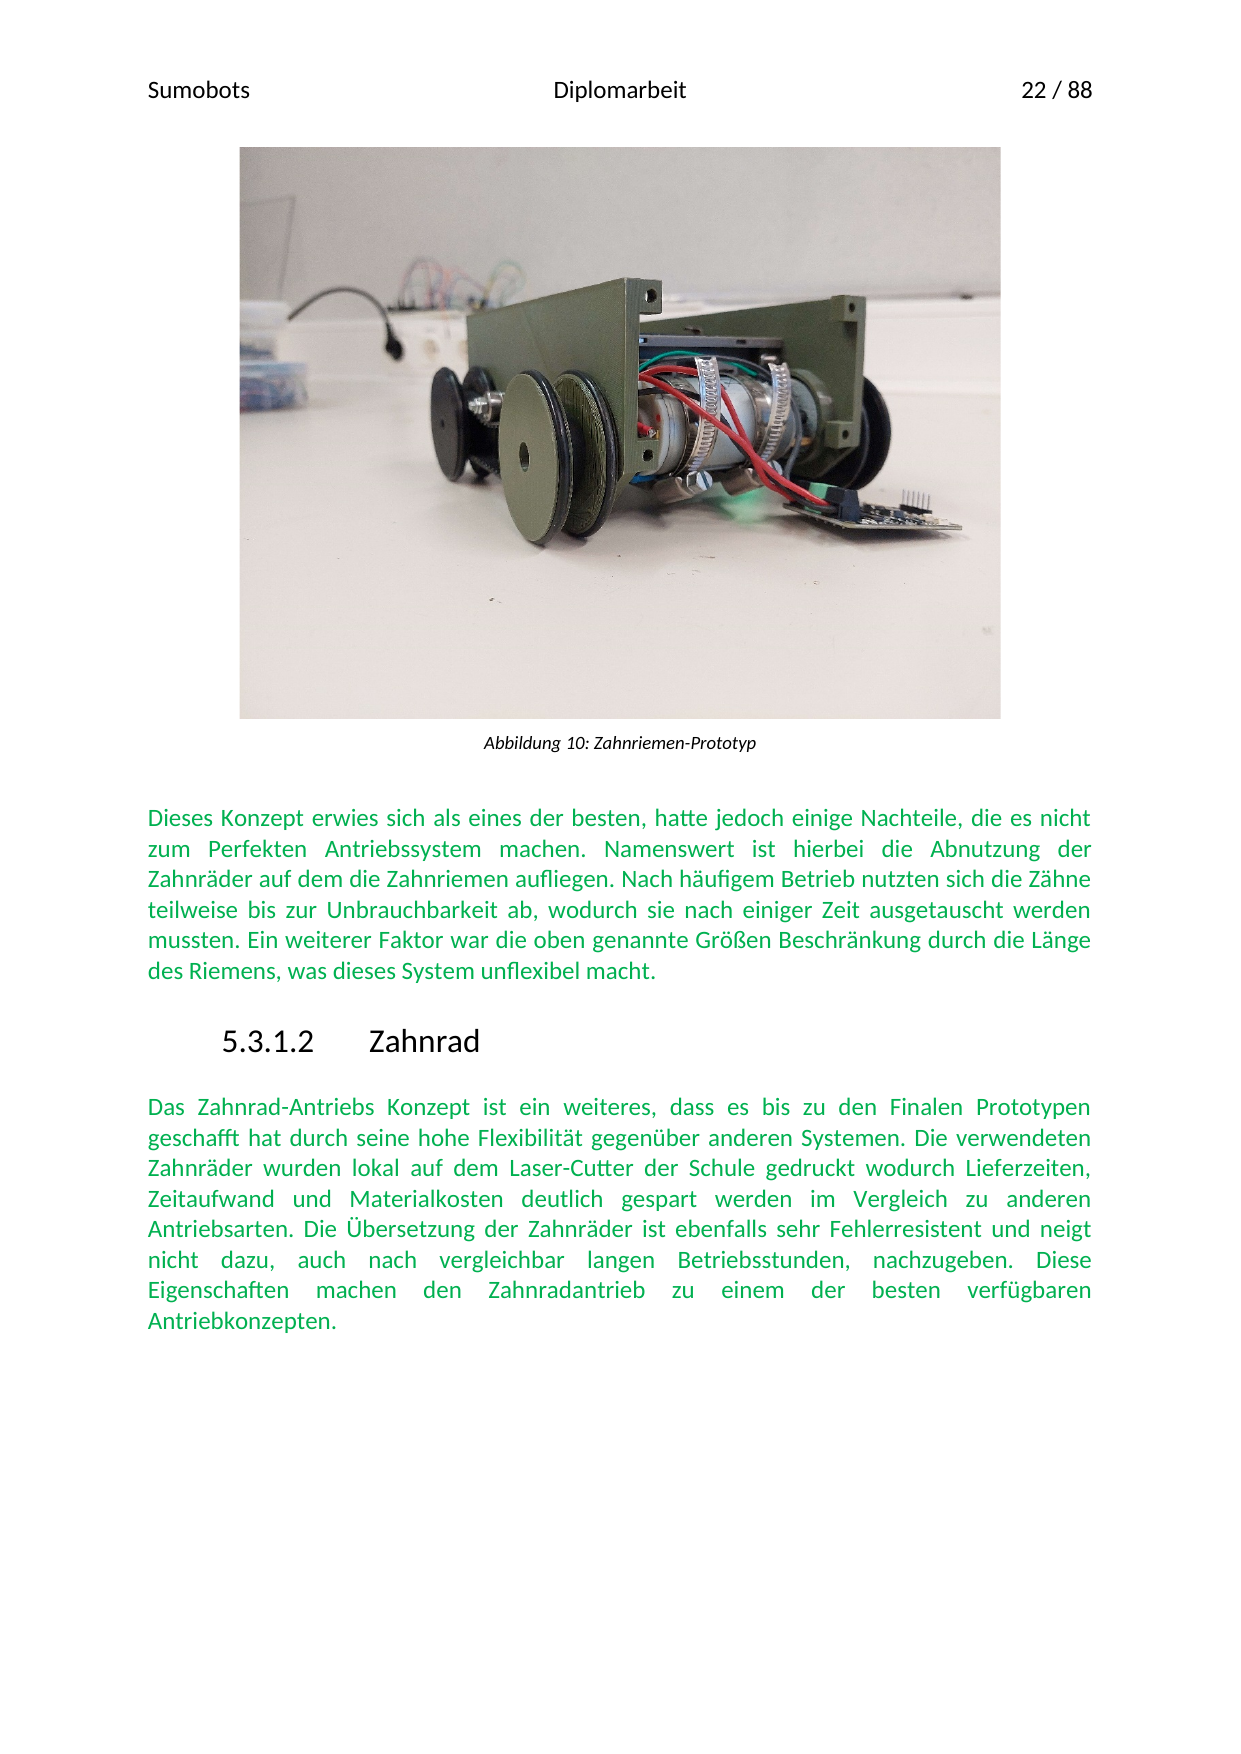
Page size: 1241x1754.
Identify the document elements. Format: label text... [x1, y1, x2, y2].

text Das Zahnrad-Antriebs Konzept ist ein weiteres, dass es bis zu den Finalen Prototypen geschafft hat durch seine hohe Flexibilität gegenüber anderen Systemen. Die verwendeten Zahnräder wurden lokal auf dem Laser-Cutter der Schule gedruckt wodurch Lieferzeiten, Zeitaufwand und Materialkosten deutlich gespart werden im Vergleich zu anderen Antriebsarten. Die Übersetzung der Zahnräder ist ebenfalls sehr Fehlerresistent und neigt nicht dazu, auch nach vergleichbar langen Betriebsstunden, nachzugeben. Diese Eigenschaften machen den Zahnradantrieb zu einem der besten verfügbaren Antriebkonzepten. [148, 1091, 1093, 1335]
picture [239, 147, 1001, 719]
text Abbildung 10: Zahnriemen-Prototyp [148, 731, 1093, 754]
text Dieses Konzept erwies sich als eines der besten, hatte jedoch einige Nachteile, die es nicht zum Perfekten Antriebssystem machen. Namenswert ist hierbei die Abnutzung der Zahnräder auf dem die Zahnriemen aufliegen. Nach häufigem Betrieb nutzten sich die Zähne teilweise bis zur Unbrauchbarkeit ab, wodurch sie nach einiger Zeit ausgetauscht werden mussten. Ein weiterer Faktor war die oben genannte Größen Beschränkung durch die Länge des Riemens, was dieses System unflexibel macht. [148, 802, 1093, 985]
subtitle Zahnrad [221, 1020, 1093, 1061]
